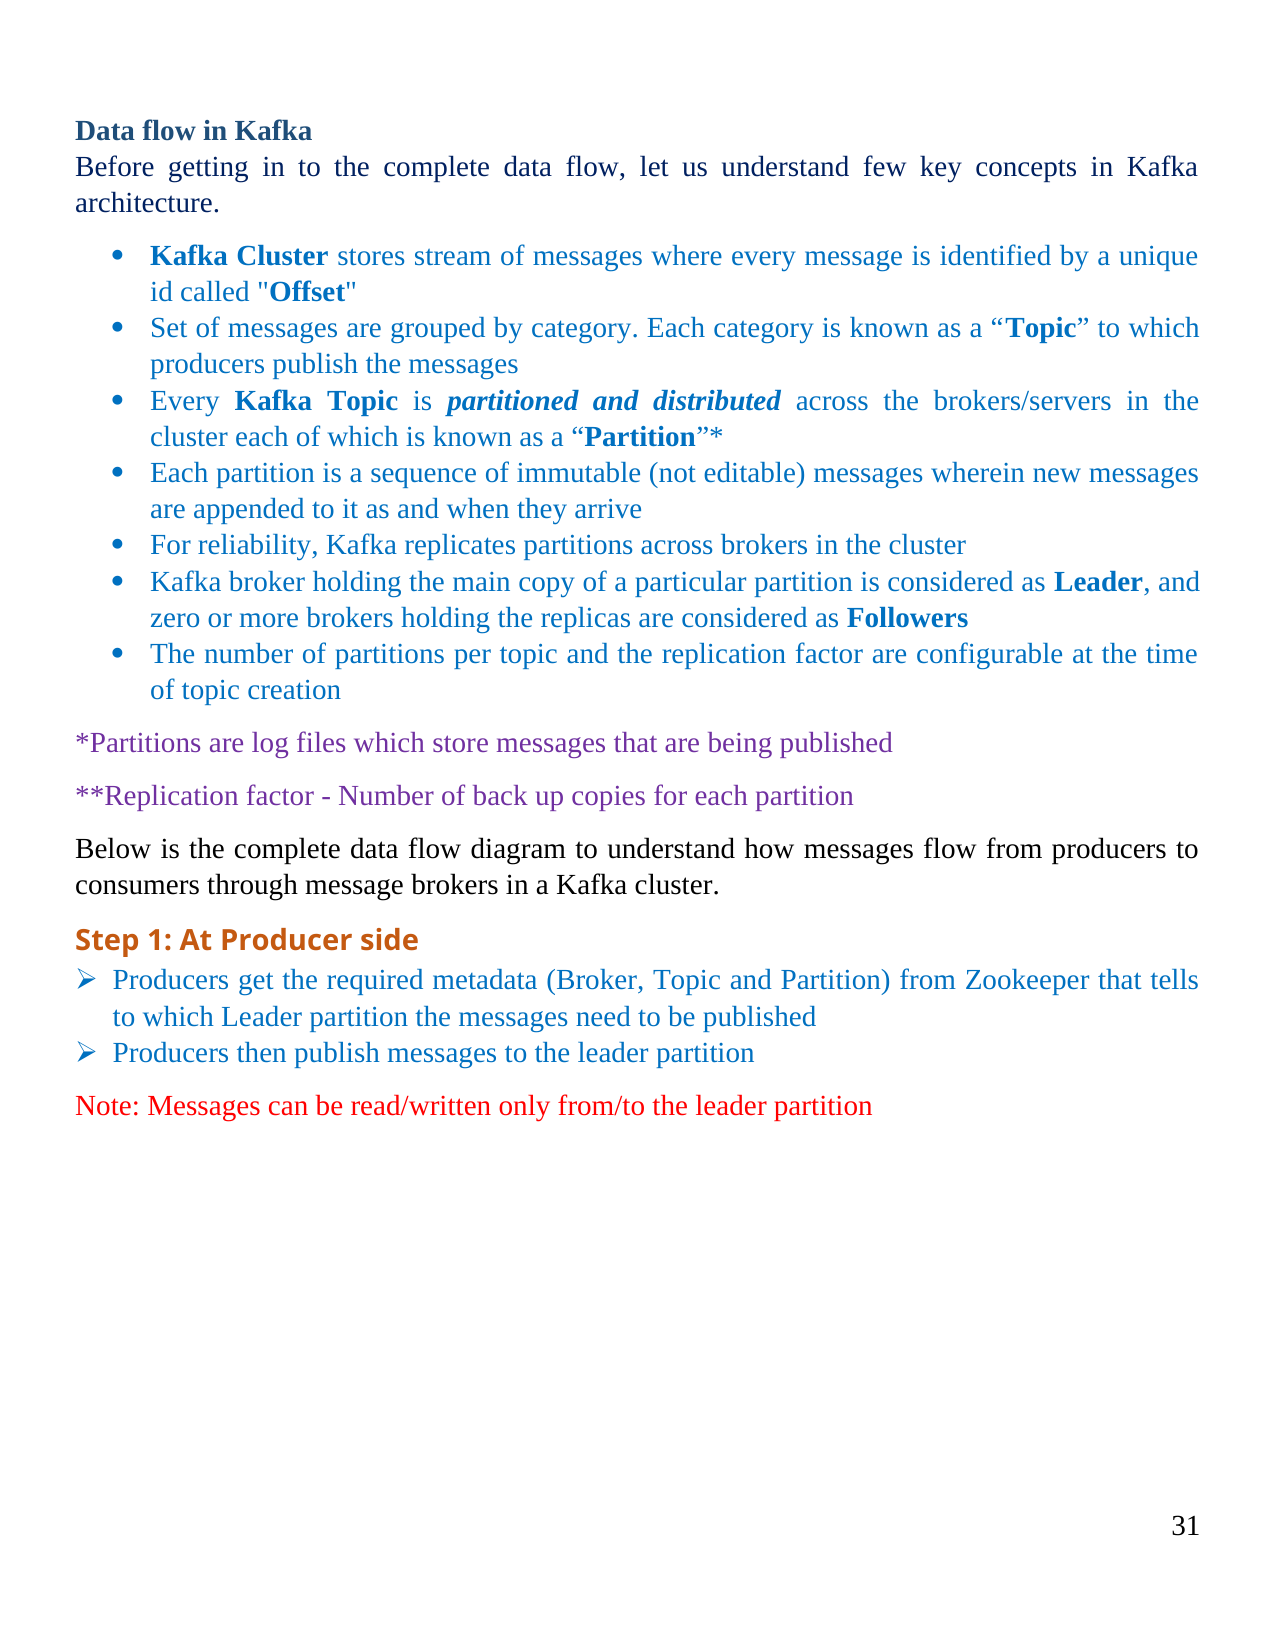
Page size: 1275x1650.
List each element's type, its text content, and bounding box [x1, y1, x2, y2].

list The number of partitions per topic and the replication factor are configurable at the time of topic creation [112, 636, 1200, 706]
list Each partition is a sequence of immutable (not editable) messages wherein new messages are appended to it as and when they arrive [112, 455, 1200, 525]
list For reliability, Kafka replicates partitions across brokers in the cluster [112, 527, 1200, 561]
text Before getting in to the complete data flow, let us understand few key concepts in Kafka architecture. [75, 149, 1200, 218]
text Note: Messages can be read/written only from/to the leader partition [75, 1088, 1200, 1121]
text *Partitions are log files which store messages that are being published [75, 725, 1200, 759]
list Every Kafka Topic is partitioned and distributed across the brokers/servers in the cluster each of which is known as a “Partition”* [112, 383, 1200, 452]
list Producers get the required metadata (Broker, Topic and Partition) from Zookeeper that tells to which Leader partition the messages need to be published [75, 962, 1200, 1032]
list Kafka Cluster stores stream of messages where every message is identified by a unique id called "Offset" [112, 238, 1200, 308]
text Below is the complete data flow diagram to understand how messages flow from producers to consumers through message brokers in a Kafka cluster. [75, 831, 1200, 900]
subtitle Data flow in Kafka [75, 113, 1200, 146]
subtitle Step 1: At Producer side [75, 920, 1200, 959]
list Kafka broker holding the main copy of a particular partition is considered as Leader, and zero or more brokers holding the replicas are considered as Followers [112, 564, 1200, 633]
text **Replication factor - Number of back up copies for each partition [75, 778, 1200, 811]
list Set of messages are grouped by category. Each category is known as a “Topic” to which producers publish the messages [112, 310, 1200, 380]
list Producers then publish messages to the leader partition [75, 1035, 1200, 1068]
